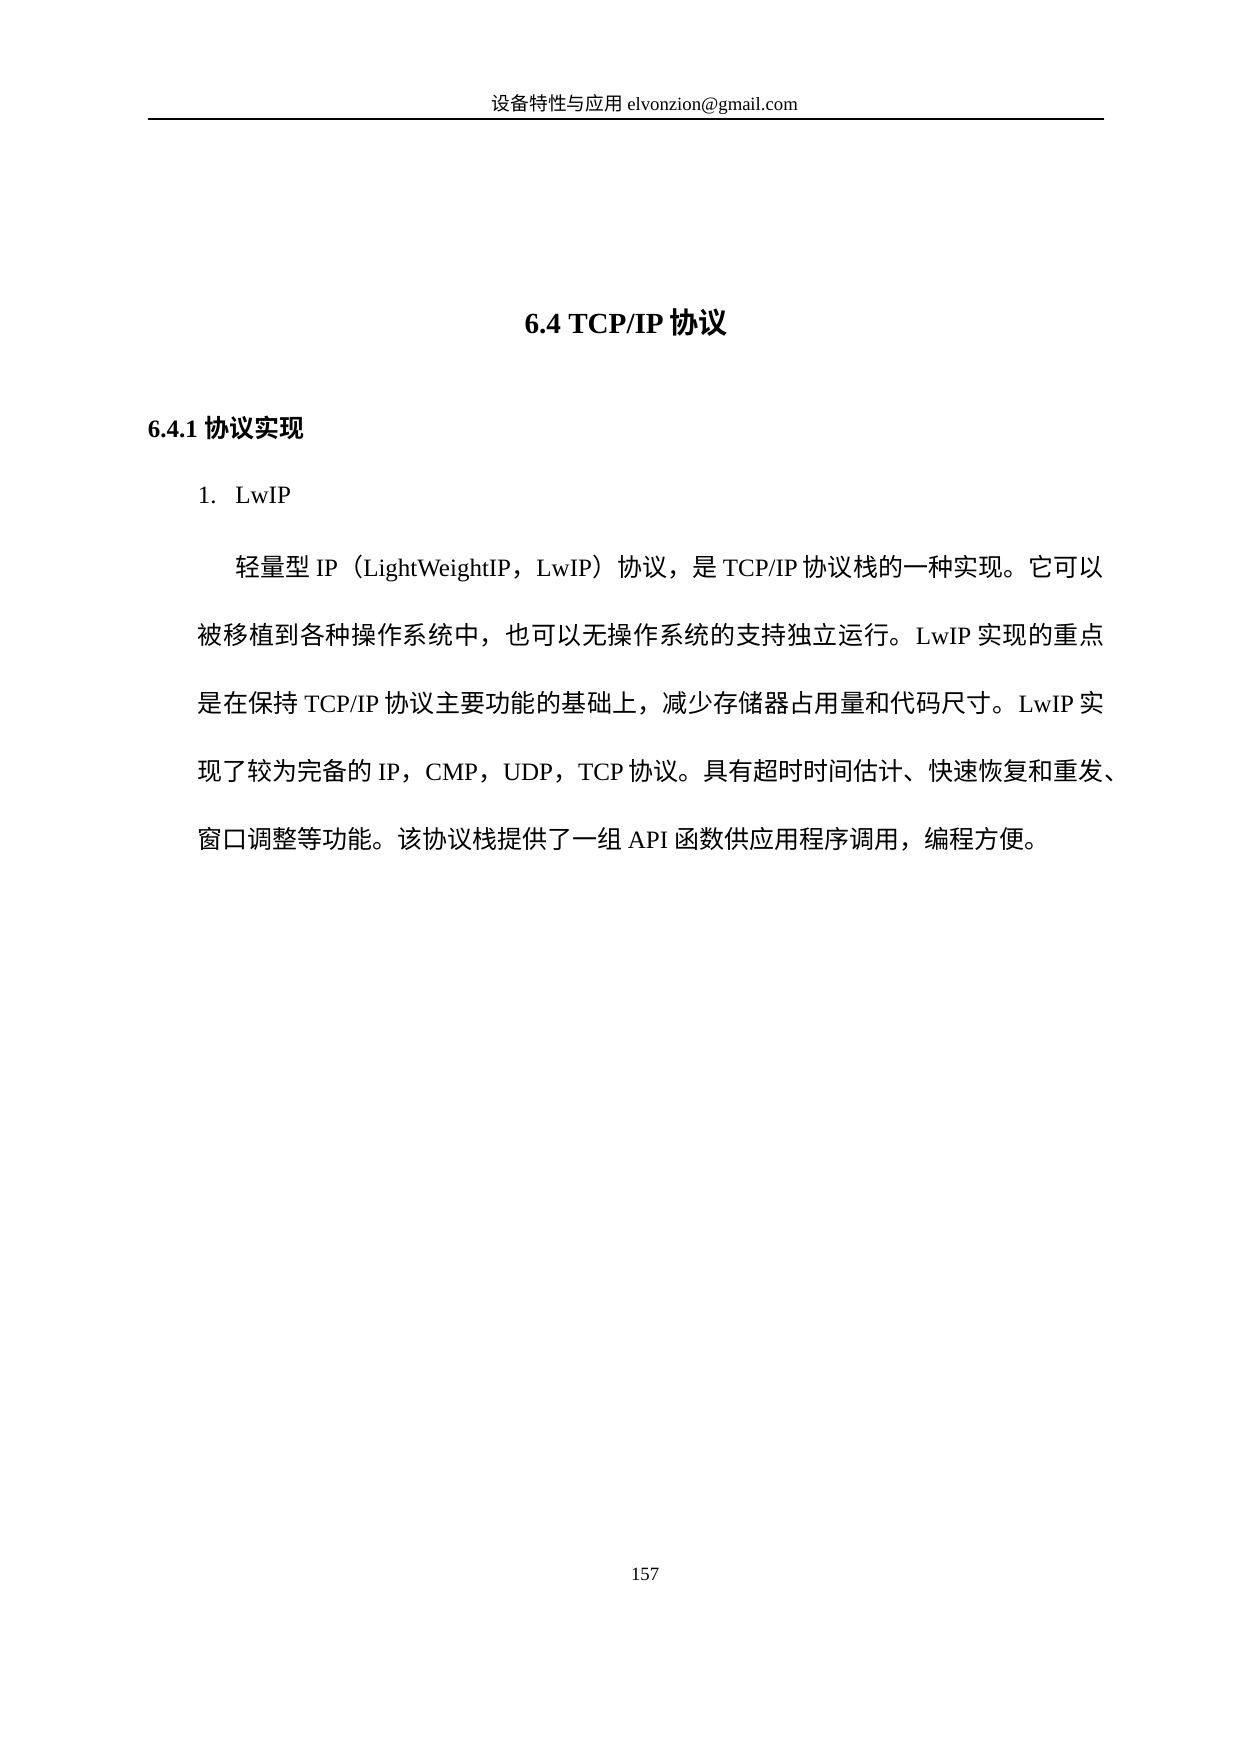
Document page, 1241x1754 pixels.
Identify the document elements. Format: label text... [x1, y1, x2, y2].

subtitle 协议实现 [148, 392, 1104, 460]
list LwIP [198, 477, 1104, 511]
text 轻量型IP（LightWeightIP，LwIP）协议，是TCP/IP协议栈的一种实现。它可以被移植到各种操作系统中，也可以无操作系统的支持独立运行。LwIP实现的重点是在保持TCP/IP协议主要功能的基础上，减少存储器占用量和代码尺寸。LwIP实现了较为完备的IP，CMP，UDP，TCP协议。具有超时时间估计、快速恢复和重发、窗口调整等功能。该协议栈提供了一组API 函数供应用程序调用，编程方便。 [198, 532, 1104, 872]
subtitle TCP/IP协议 [148, 286, 1104, 354]
